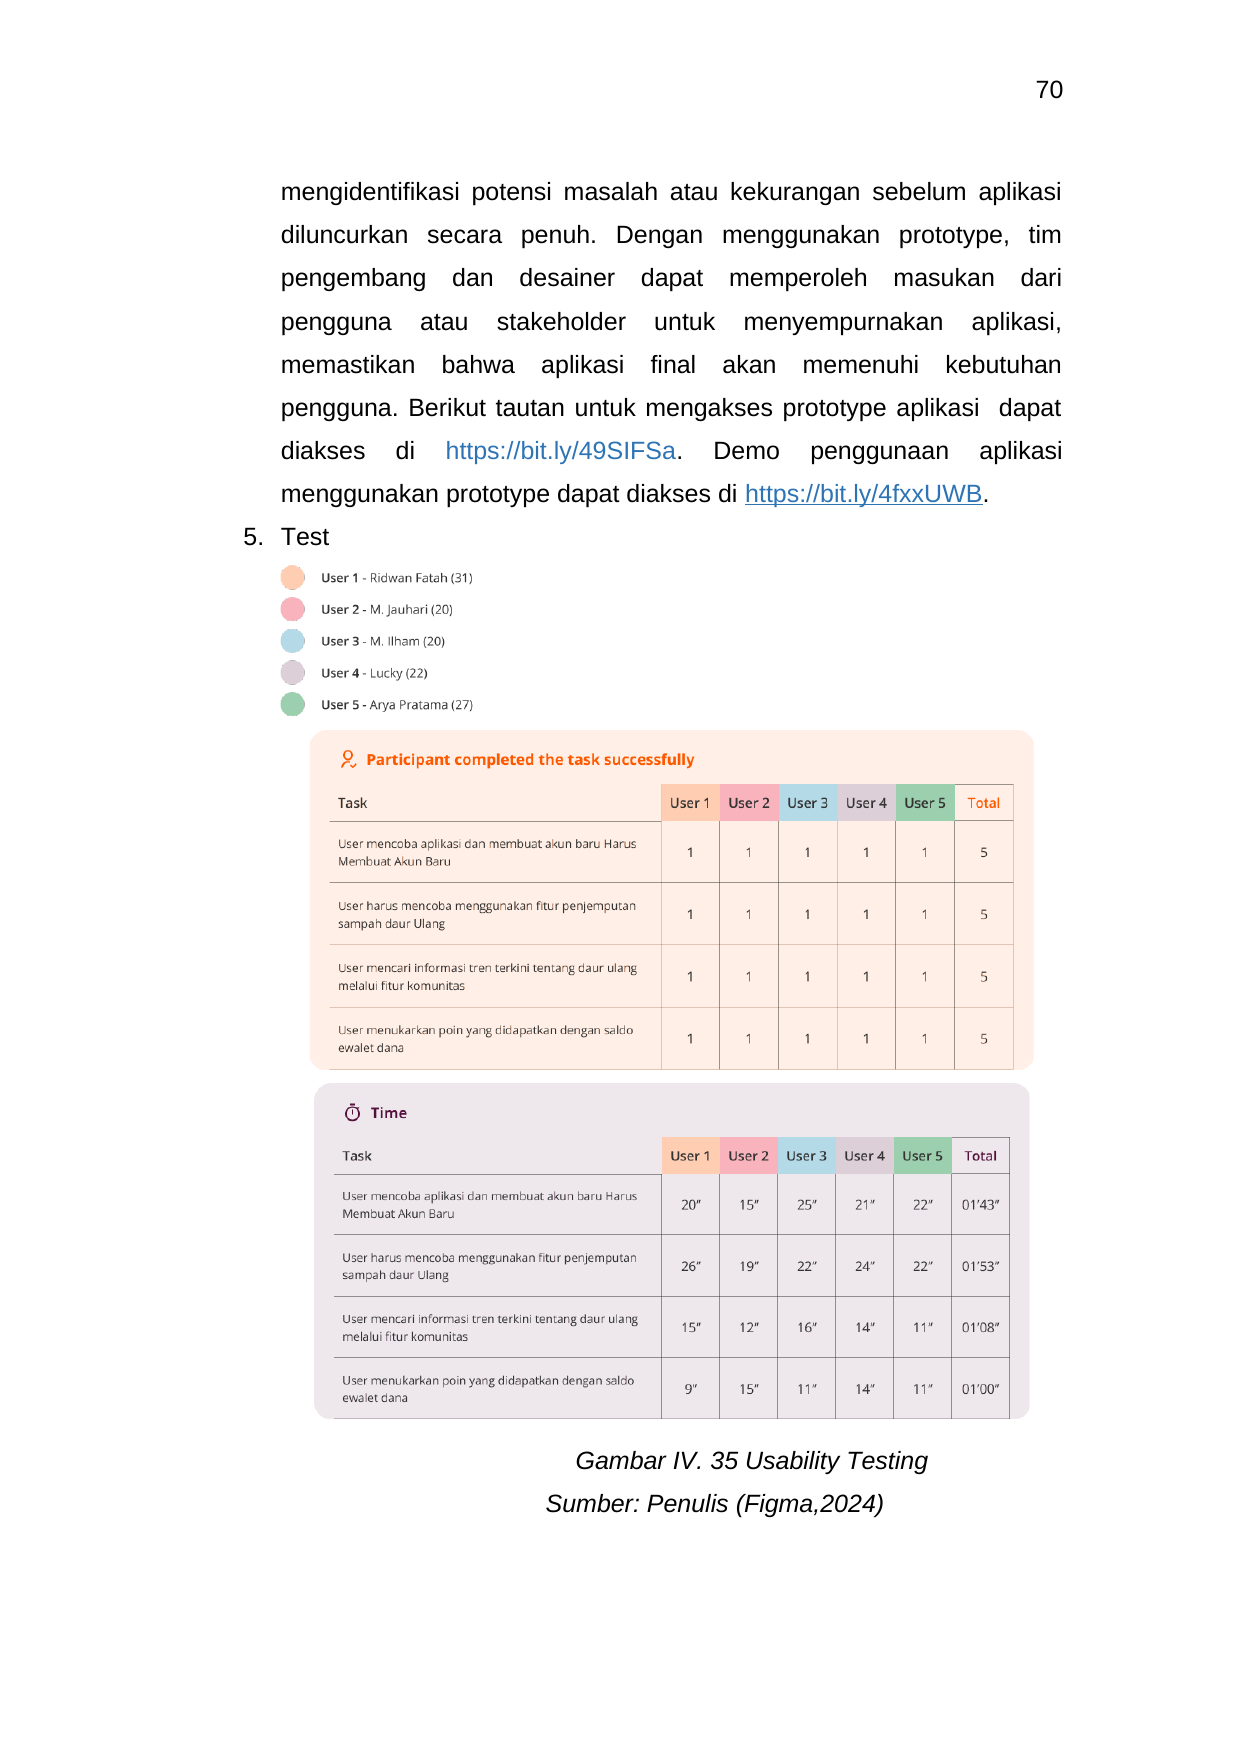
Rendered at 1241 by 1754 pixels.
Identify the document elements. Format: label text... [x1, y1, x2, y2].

picture [309, 730, 1034, 1070]
picture [280, 565, 621, 716]
list Test [243, 522, 1063, 551]
text Sumber: Penulis (Figma,2024) [369, 1489, 1063, 1517]
text Gambar IV. 35 Usability Testing [487, 1446, 931, 1474]
picture [314, 1083, 1030, 1419]
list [281, 177, 1063, 508]
